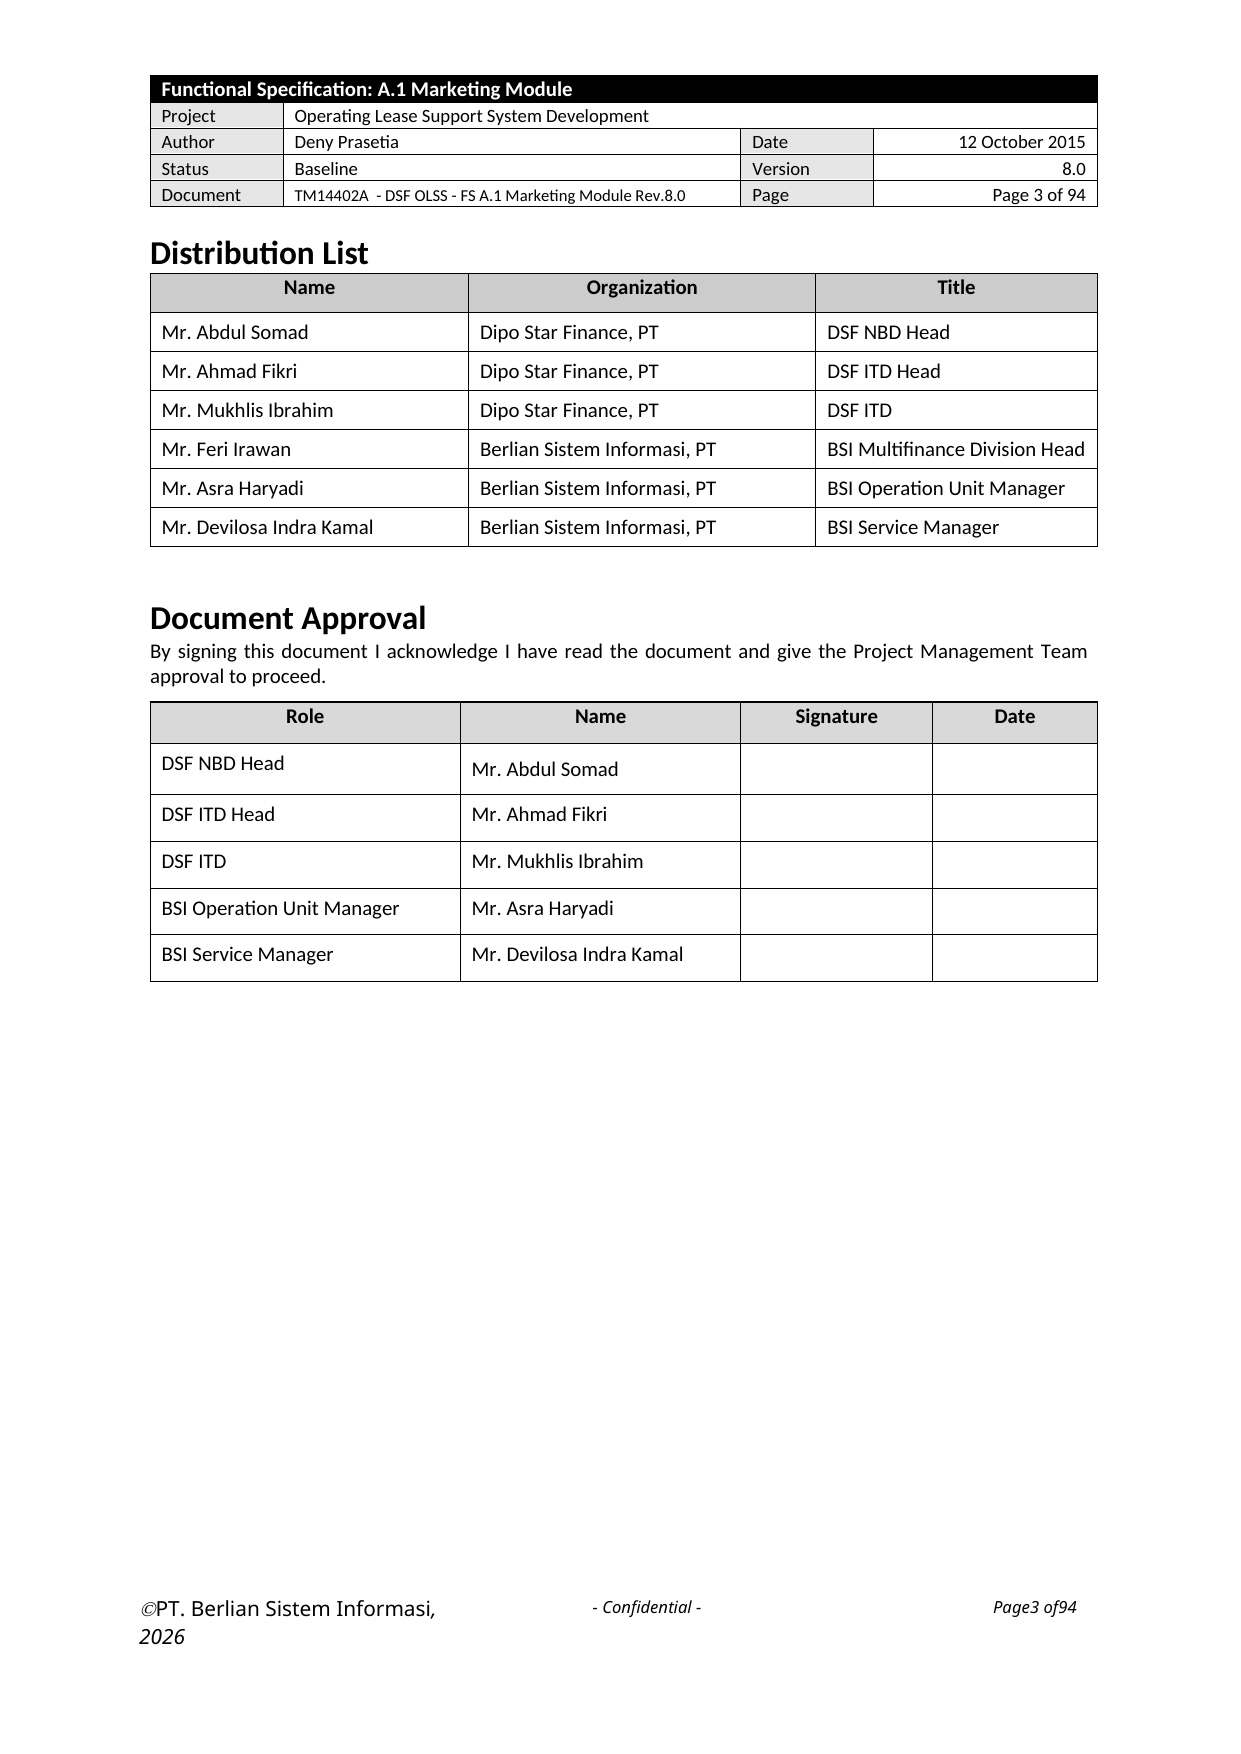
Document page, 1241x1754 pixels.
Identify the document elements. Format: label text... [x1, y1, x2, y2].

table_header Organization [469, 274, 815, 312]
table_cell [933, 842, 1097, 888]
table_cell [741, 795, 932, 841]
table_header Name [151, 274, 468, 312]
table_cell Dipo Star Finance, PT [469, 352, 815, 390]
table_cell [933, 889, 1097, 934]
table_cell Berlian Sistem Informasi, PT [469, 430, 815, 468]
table_cell Berlian Sistem Informasi, PT [469, 508, 815, 546]
table_cell BSI Service Manager [151, 935, 460, 981]
text By signing this document I acknowledge I have read the document and give the Project Management Team approval to proceed. [150, 638, 1090, 689]
table_cell Berlian Sistem Informasi, PT [469, 469, 815, 507]
table_cell DSF ITD Head [816, 352, 1097, 390]
table_cell Mr. Abdul Somad [151, 313, 468, 351]
table_cell Mr. Devilosa Indra Kamal [151, 508, 468, 546]
table_cell Mr. Feri Irawan [151, 430, 468, 468]
table_header Role [151, 703, 460, 743]
table_cell [933, 935, 1097, 981]
table_header Name [461, 703, 740, 743]
table_cell BSI Operation Unit Manager [151, 889, 460, 934]
table_cell DSF ITD [151, 842, 460, 888]
table_cell BSI Operation Unit Manager [816, 469, 1097, 507]
table_header Title [816, 274, 1097, 312]
table_cell [741, 889, 932, 934]
table_cell DSF ITD Head [151, 795, 460, 841]
table_cell [741, 744, 932, 794]
table_cell [741, 935, 932, 981]
table_cell [933, 795, 1097, 841]
table_cell [741, 842, 932, 888]
table_cell DSF ITD [816, 391, 1097, 429]
table_cell Dipo Star Finance, PT [469, 391, 815, 429]
table_cell Mr. Abdul Somad [461, 744, 740, 794]
table_cell Mr. Ahmad Fikri [151, 352, 468, 390]
text Distribution List [150, 232, 1098, 273]
table_header Signature [741, 703, 932, 743]
table_cell BSI Multifinance Division Head [816, 430, 1097, 468]
text Document Approval [150, 597, 1098, 638]
table_cell Mr. Mukhlis Ibrahim [151, 391, 468, 429]
table_cell Mr. Asra Haryadi [151, 469, 468, 507]
table_cell Mr. Asra Haryadi [461, 889, 740, 934]
table_cell Mr. Devilosa Indra Kamal [461, 935, 740, 981]
table_cell Mr. Ahmad Fikri [461, 795, 740, 841]
table_cell DSF NBD Head [151, 744, 460, 794]
table_cell [933, 744, 1097, 794]
table_cell Dipo Star Finance, PT [469, 313, 815, 351]
table_cell DSF NBD Head [816, 313, 1097, 351]
table_cell BSI Service Manager [816, 508, 1097, 546]
table_header Date [933, 703, 1097, 743]
table_cell Mr. Mukhlis Ibrahim [461, 842, 740, 888]
